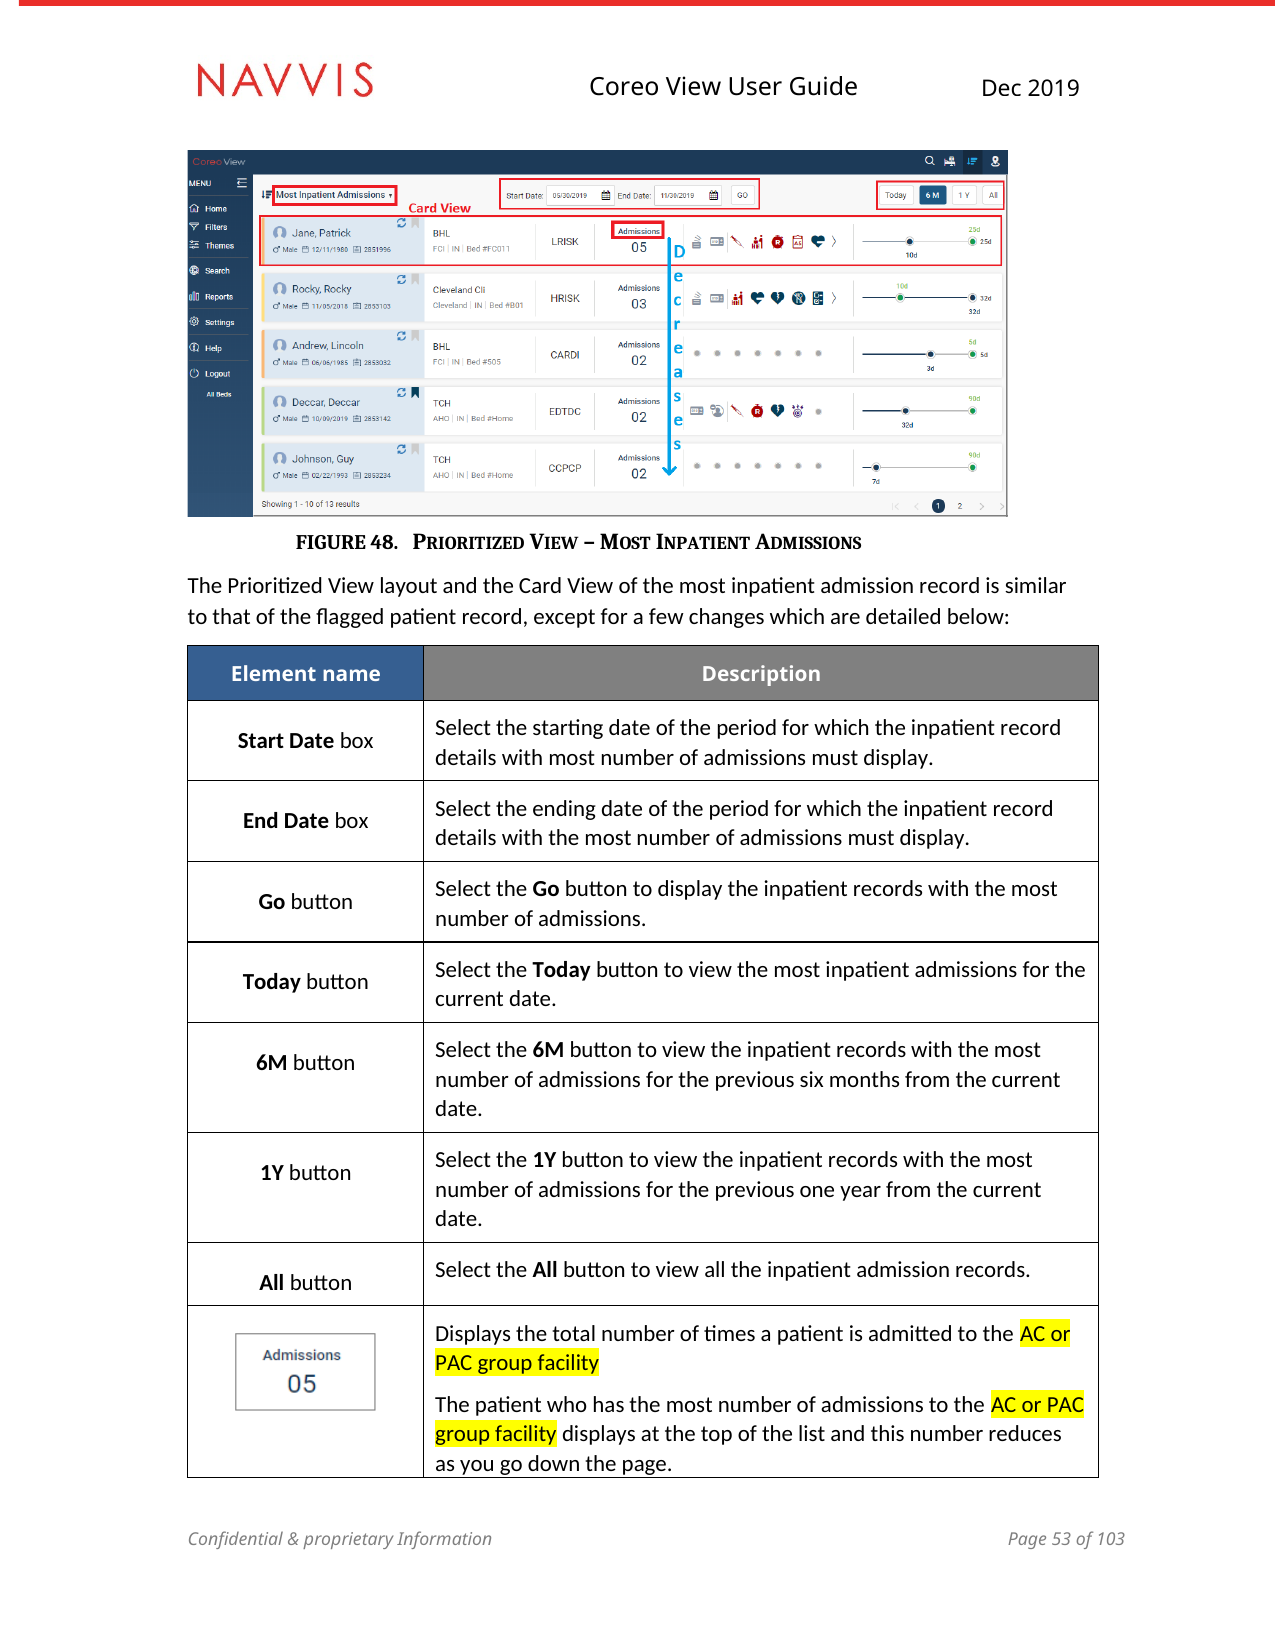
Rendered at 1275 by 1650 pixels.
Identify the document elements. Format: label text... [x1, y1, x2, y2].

table_cell Select the Today button to view the most inpatient admissions for the current date. [424, 943, 1098, 1022]
table_cell Start Date box [188, 701, 423, 780]
table_cell All button [188, 1243, 423, 1305]
table_cell Today button [188, 943, 423, 1022]
text Prioritized View – Most Inpatient Admissions [296, 529, 1087, 555]
table_cell End Date box [188, 781, 423, 861]
table_cell Select the All button to view all the inpatient admission records. [424, 1243, 1098, 1305]
table_cell Select the starting date of the period for which the inpatient record details with most number of admissions must display. [424, 701, 1098, 780]
picture [187, 150, 1008, 517]
table_header Element name [188, 646, 423, 700]
picture [187, 55, 383, 104]
table_cell 1Y button [188, 1133, 423, 1242]
table_cell Go button [188, 862, 423, 941]
text The Prioritized View layout and the Card View of the most inpatient admission record is similar to that of the flagged patient record, except for a few changes which are detailed below: [187, 571, 1087, 630]
table_cell Select the Go button to display the inpatient records with the most number of admissions. [424, 862, 1098, 941]
picture [233, 1331, 378, 1414]
table_cell Select the ending date of the period for which the inpatient record details with the most number of admissions must display. [424, 781, 1098, 861]
table_cell Card View-Admissions [188, 1306, 423, 1477]
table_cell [424, 1306, 1098, 1477]
table_header Description [424, 646, 1098, 700]
table_cell 6M button [188, 1023, 423, 1132]
table_cell Select the 6M button to view the inpatient records with the most number of admissions for the previous six months from the current date. [424, 1023, 1098, 1132]
table_cell Select the 1Y button to view the inpatient records with the most number of admissions for the previous one year from the current date. [424, 1133, 1098, 1242]
